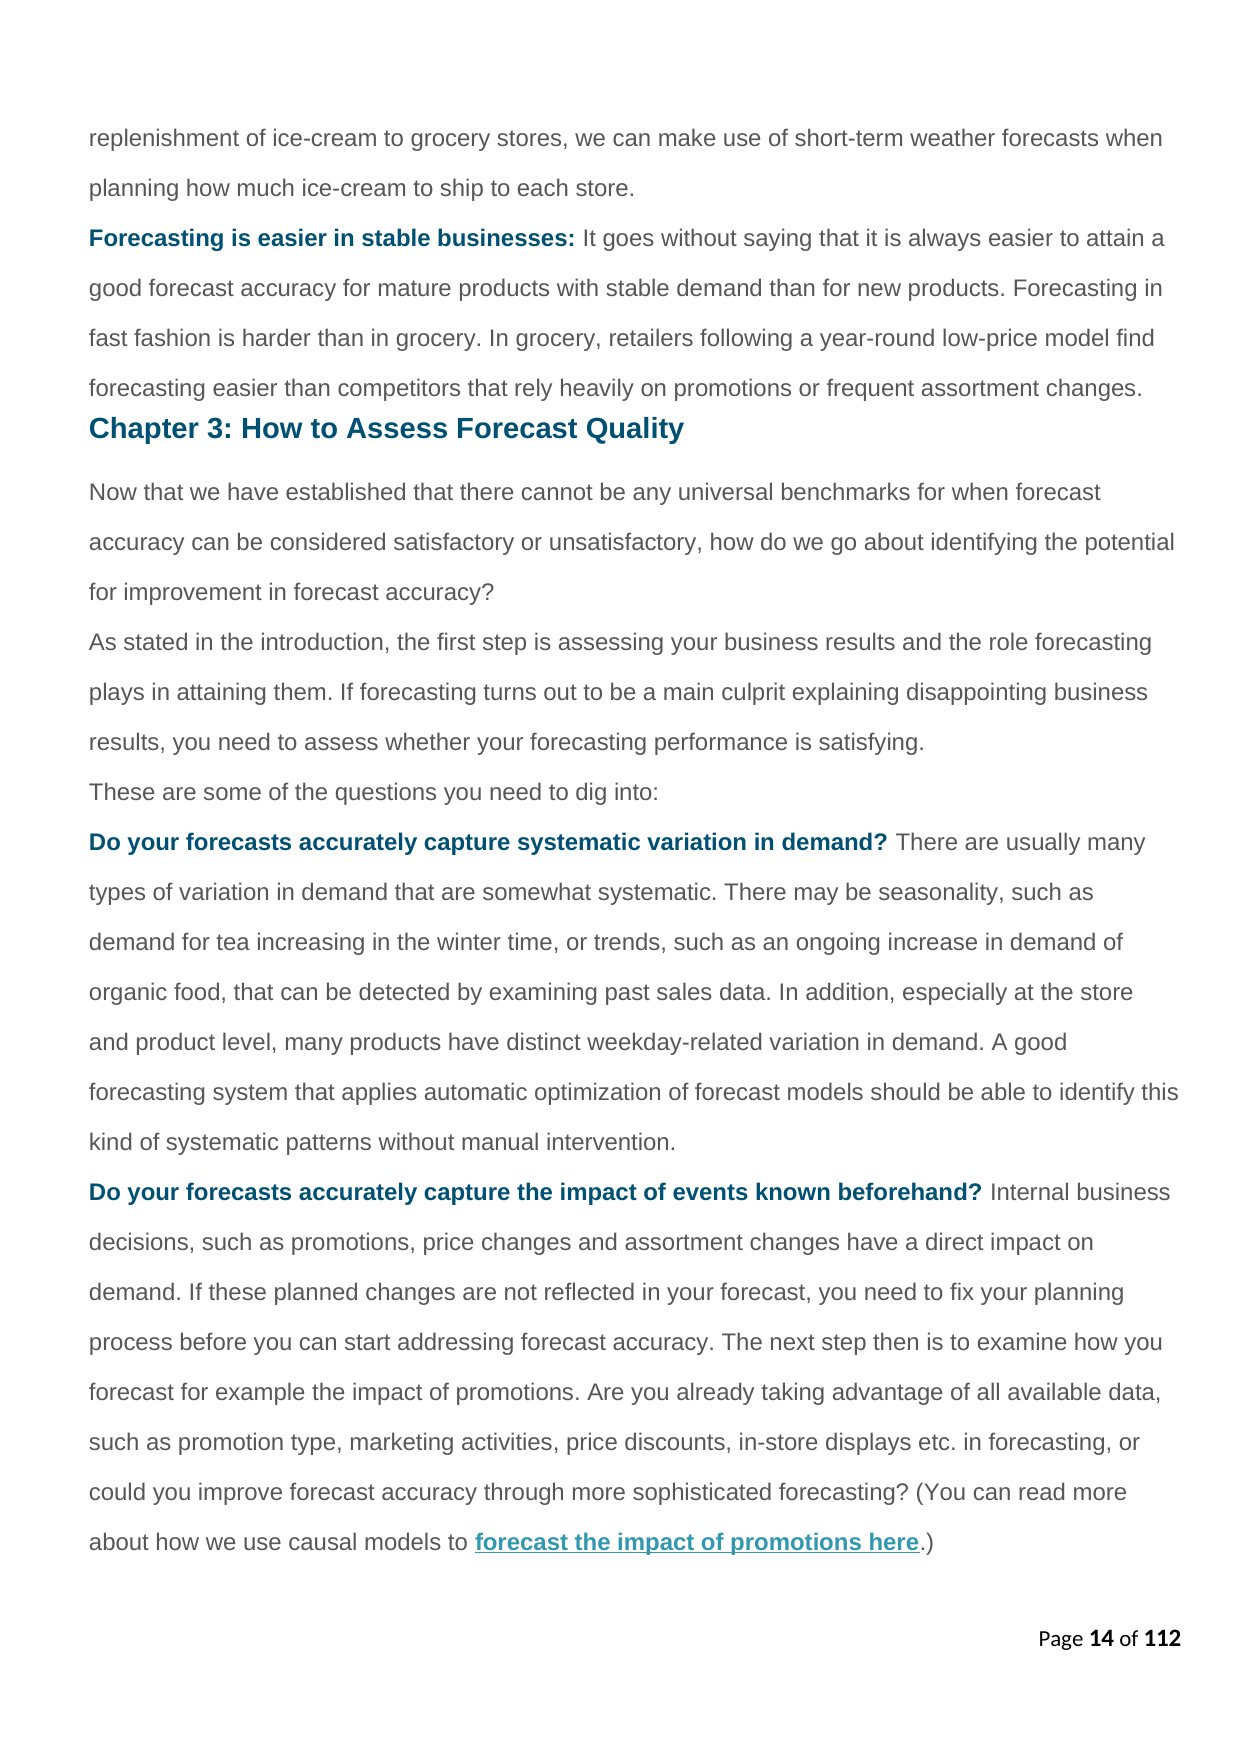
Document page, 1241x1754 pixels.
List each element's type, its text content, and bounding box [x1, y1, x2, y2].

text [89, 102, 1181, 202]
text Now that we have established that there cannot be any universal benchmarks for when forecast accuracy can be considered satisfactory or unsatisfactory, how do we go about identifying the potential for improvement in forecast accuracy? [89, 456, 1181, 606]
text Forecasting is easier in stable businesses: It goes without saying that it is always easier to attain a good forecast accuracy for mature products with stable demand than for new products. Forecasting in fast fashion is harder than in grocery. In grocery, retailers following a year-round low-price model find forecasting easier than competitors that rely heavily on promotions or frequent assortment changes. [89, 202, 1181, 402]
text Do your forecasts accurately capture systematic variation in demand? There are usually many types of variation in demand that are somewhat systematic. There may be seasonality, such as demand for tea increasing in the winter time, or trends, such as an ongoing increase in demand of organic food, that can be detected by examining past sales data. In addition, especially at the store and product level, many products have distinct weekday-related variation in demand. A good forecasting system that applies automatic optimization of forecast models should be able to identify this kind of systematic patterns without manual intervention. [89, 806, 1181, 1156]
subtitle Chapter 3: How to Assess Forecast Quality [89, 409, 1181, 444]
text These are some of the questions you need to dig into: [89, 756, 1181, 806]
text Do your forecasts accurately capture the impact of events known beforehand? Internal business decisions, such as promotions, price changes and assortment changes have a direct impact on demand. If these planned changes are not reflected in your forecast, you need to fix your planning process before you can start addressing forecast accuracy. The next step then is to examine how you forecast for example the impact of promotions. Are you already taking advantage of all available data, such as promotion type, marketing activities, price discounts, in-store displays etc. in forecasting, or could you improve forecast accuracy through more sophisticated forecasting? (You can read more about how we use causal models to forecast the impact of promotions here.) [89, 1156, 1181, 1556]
text As stated in the introduction, the first step is assessing your business results and the role forecasting plays in attaining them. If forecasting turns out to be a main culprit explaining disappointing business results, you need to assess whether your forecasting performance is satisfying. [89, 606, 1181, 756]
